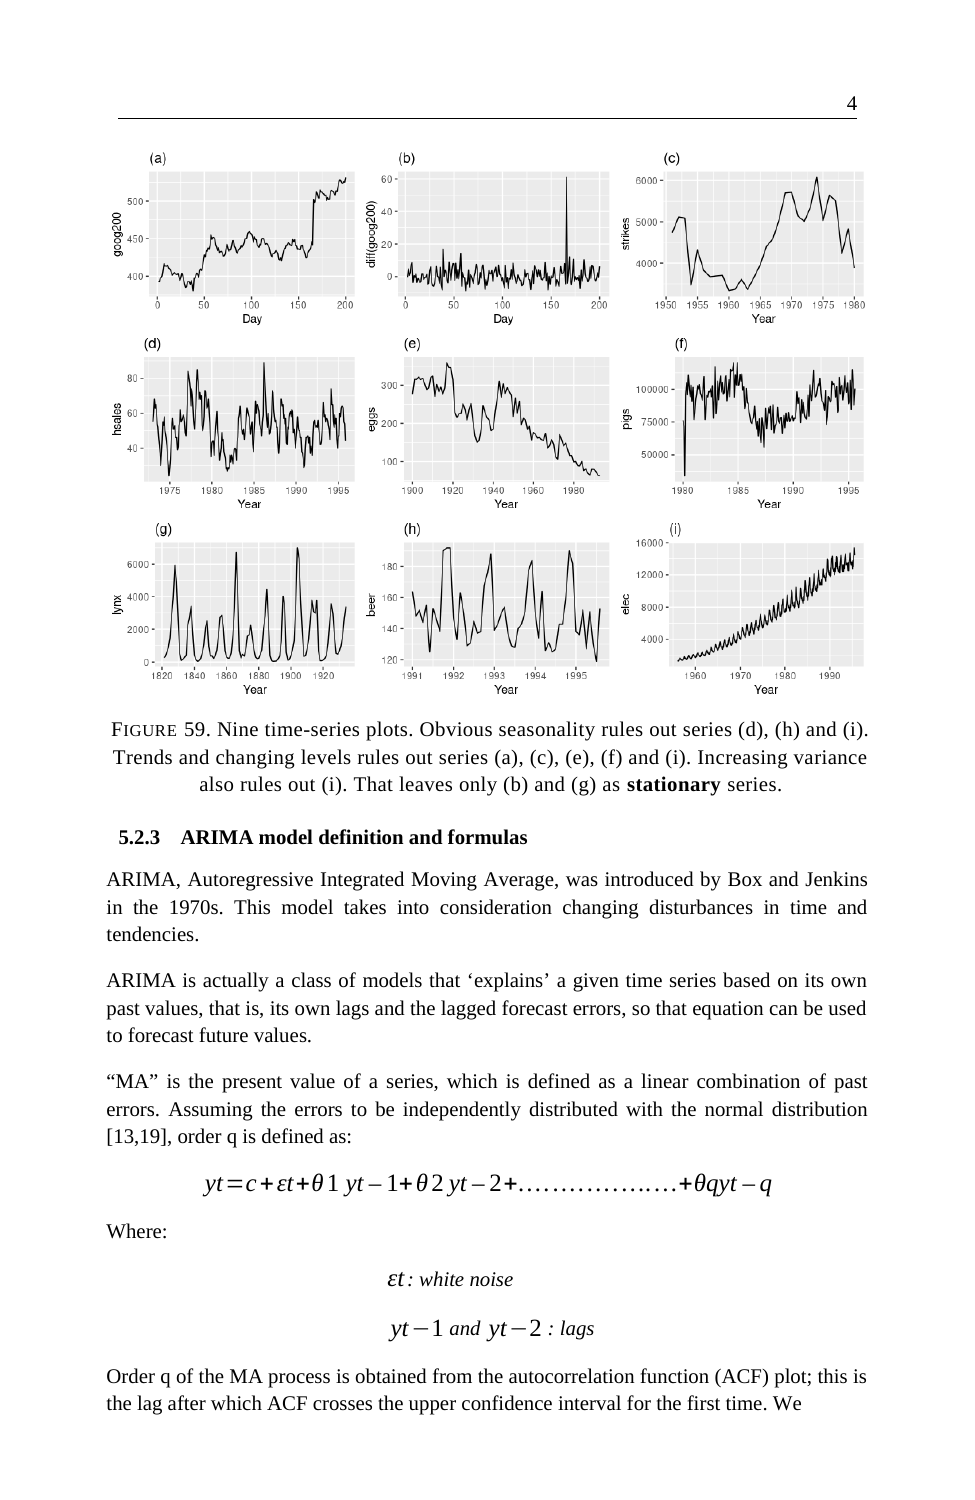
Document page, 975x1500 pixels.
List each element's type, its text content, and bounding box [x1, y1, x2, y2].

picture [106, 129, 868, 702]
text ARIMA is actually a class of models that ‘explains’ a given time series based on its own past values, that is, its own lags and the lagged forecast errors, so that equation can be used to forecast future values. [106, 968, 869, 1047]
subtitle ARIMA model definition and formulas [118, 825, 869, 849]
text FIGURE 59. Nine time-series plots. Obvious seasonality rules out series (d), (h) and (i). Trends and changing levels rules out series (a), (c), (e), (f) and (i). Increasing variance also rules out (i). That leaves only (b) and (g) as stationary series. [106, 717, 875, 796]
text Order q of the MA process is obtained from the autocorrelation function (ACF) plot; this is the lag after which ACF crosses the upper confidence interval for the first time. We [106, 1363, 869, 1415]
text ARIMA, Autoregressive Integrated Moving Average, was introduced by Box and Jenkins in the 1970s. This model takes into consideration changing disturbances in time and tendencies. [106, 867, 869, 946]
text : white noise [387, 1265, 869, 1293]
text Where: [106, 1219, 869, 1243]
text and : lags [387, 1314, 869, 1342]
text “MA” is the present value of a series, which is defined as a linear combination of past errors. Assuming the errors to be independently distributed with the normal distribution [13,19], order q is defined as: [106, 1069, 869, 1148]
